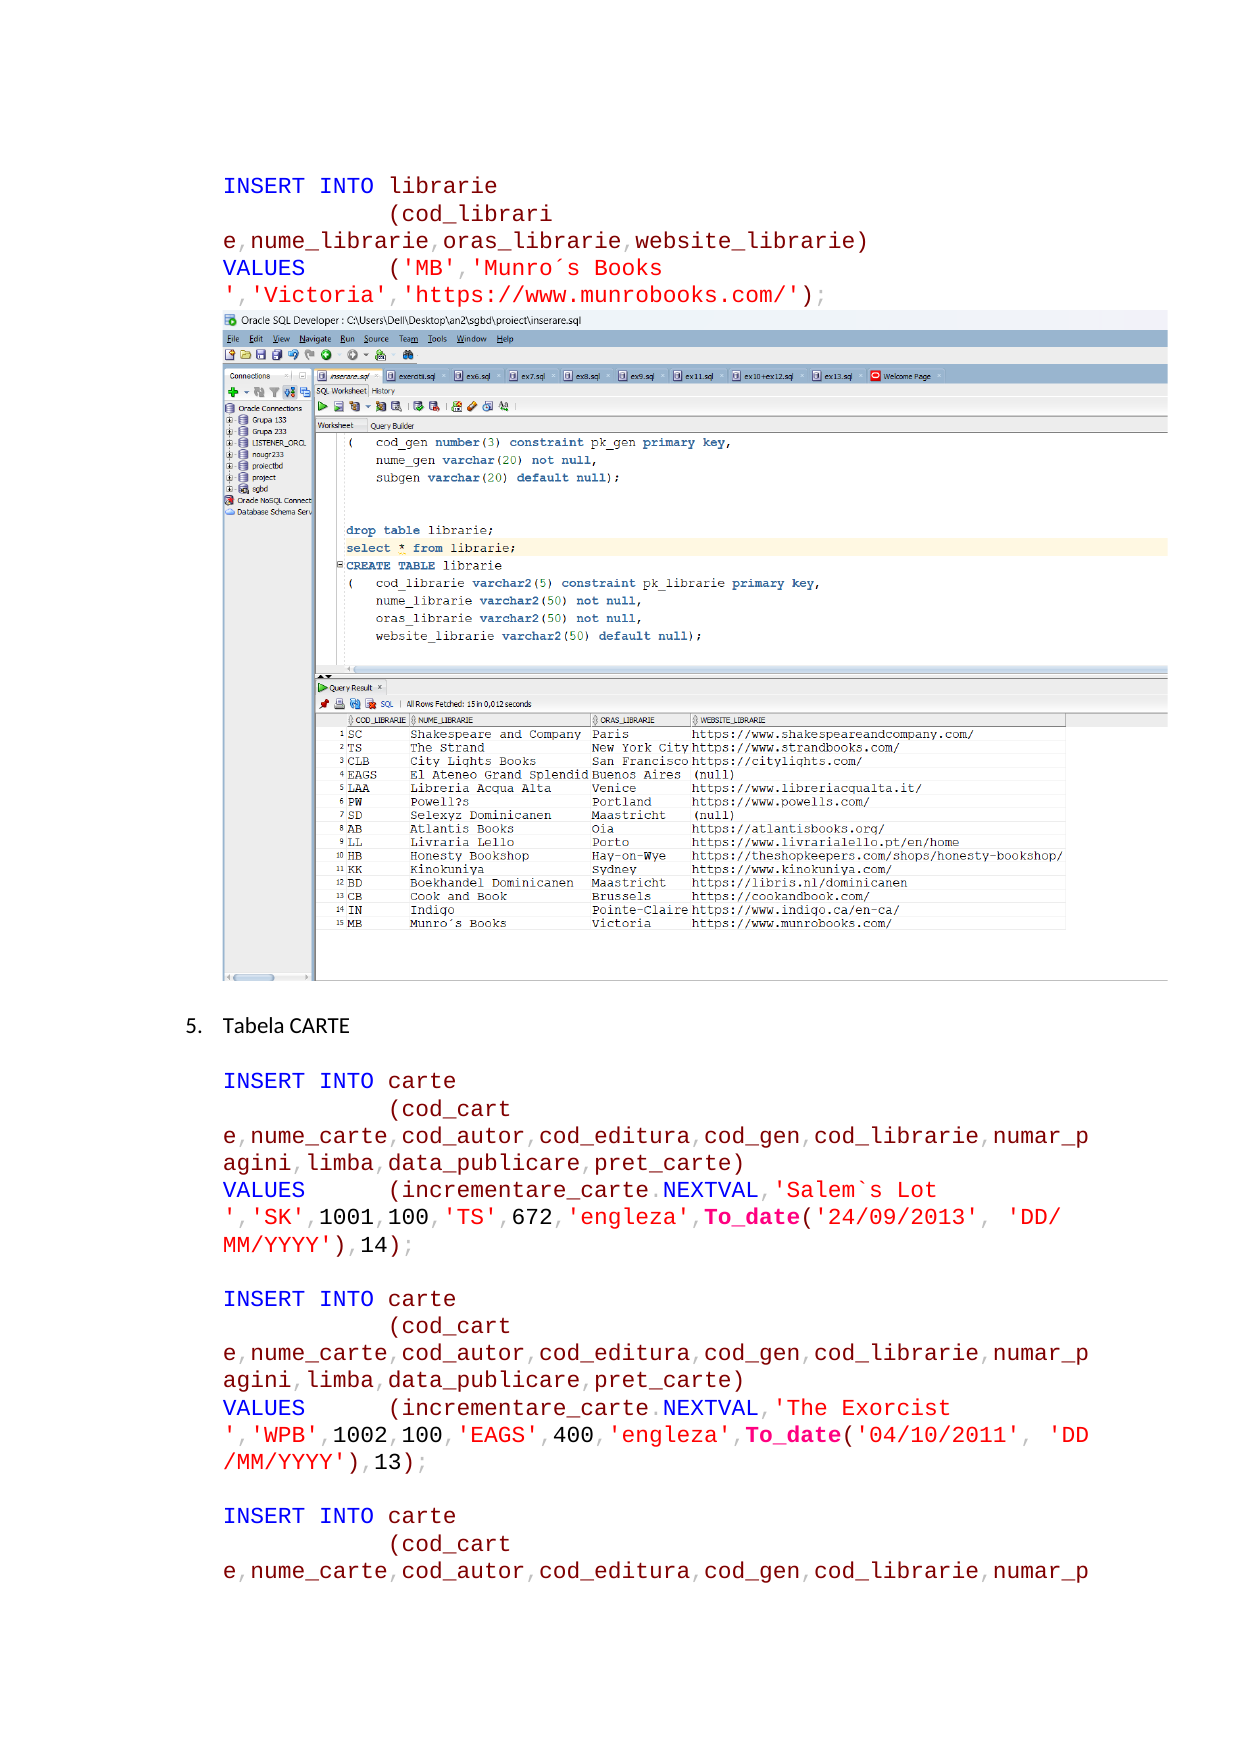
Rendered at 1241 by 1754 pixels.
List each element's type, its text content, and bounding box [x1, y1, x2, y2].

list Tabela CARTE [185, 1011, 1093, 1039]
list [223, 1070, 1093, 1585]
picture [222, 310, 1168, 981]
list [223, 148, 1093, 309]
